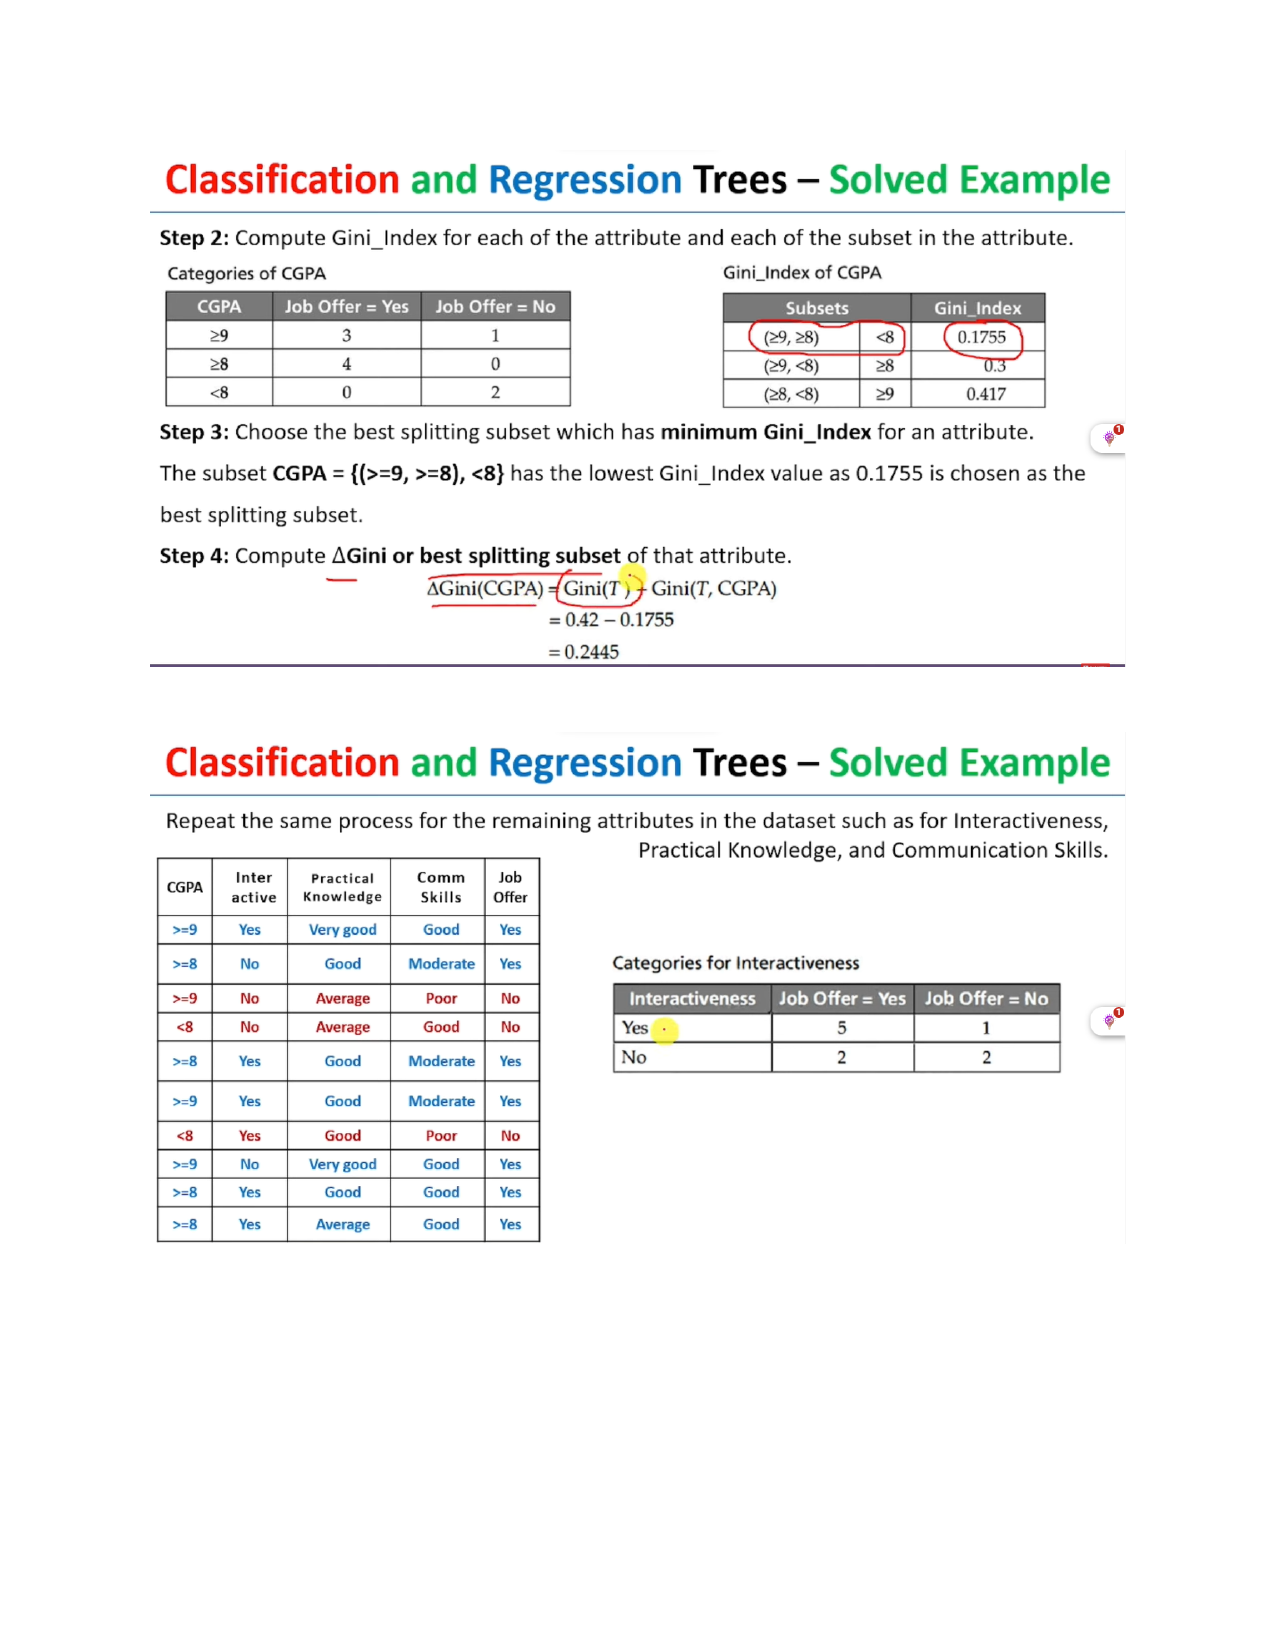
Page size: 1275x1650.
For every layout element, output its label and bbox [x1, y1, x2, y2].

picture [150, 150, 1125, 667]
picture [150, 732, 1125, 1244]
